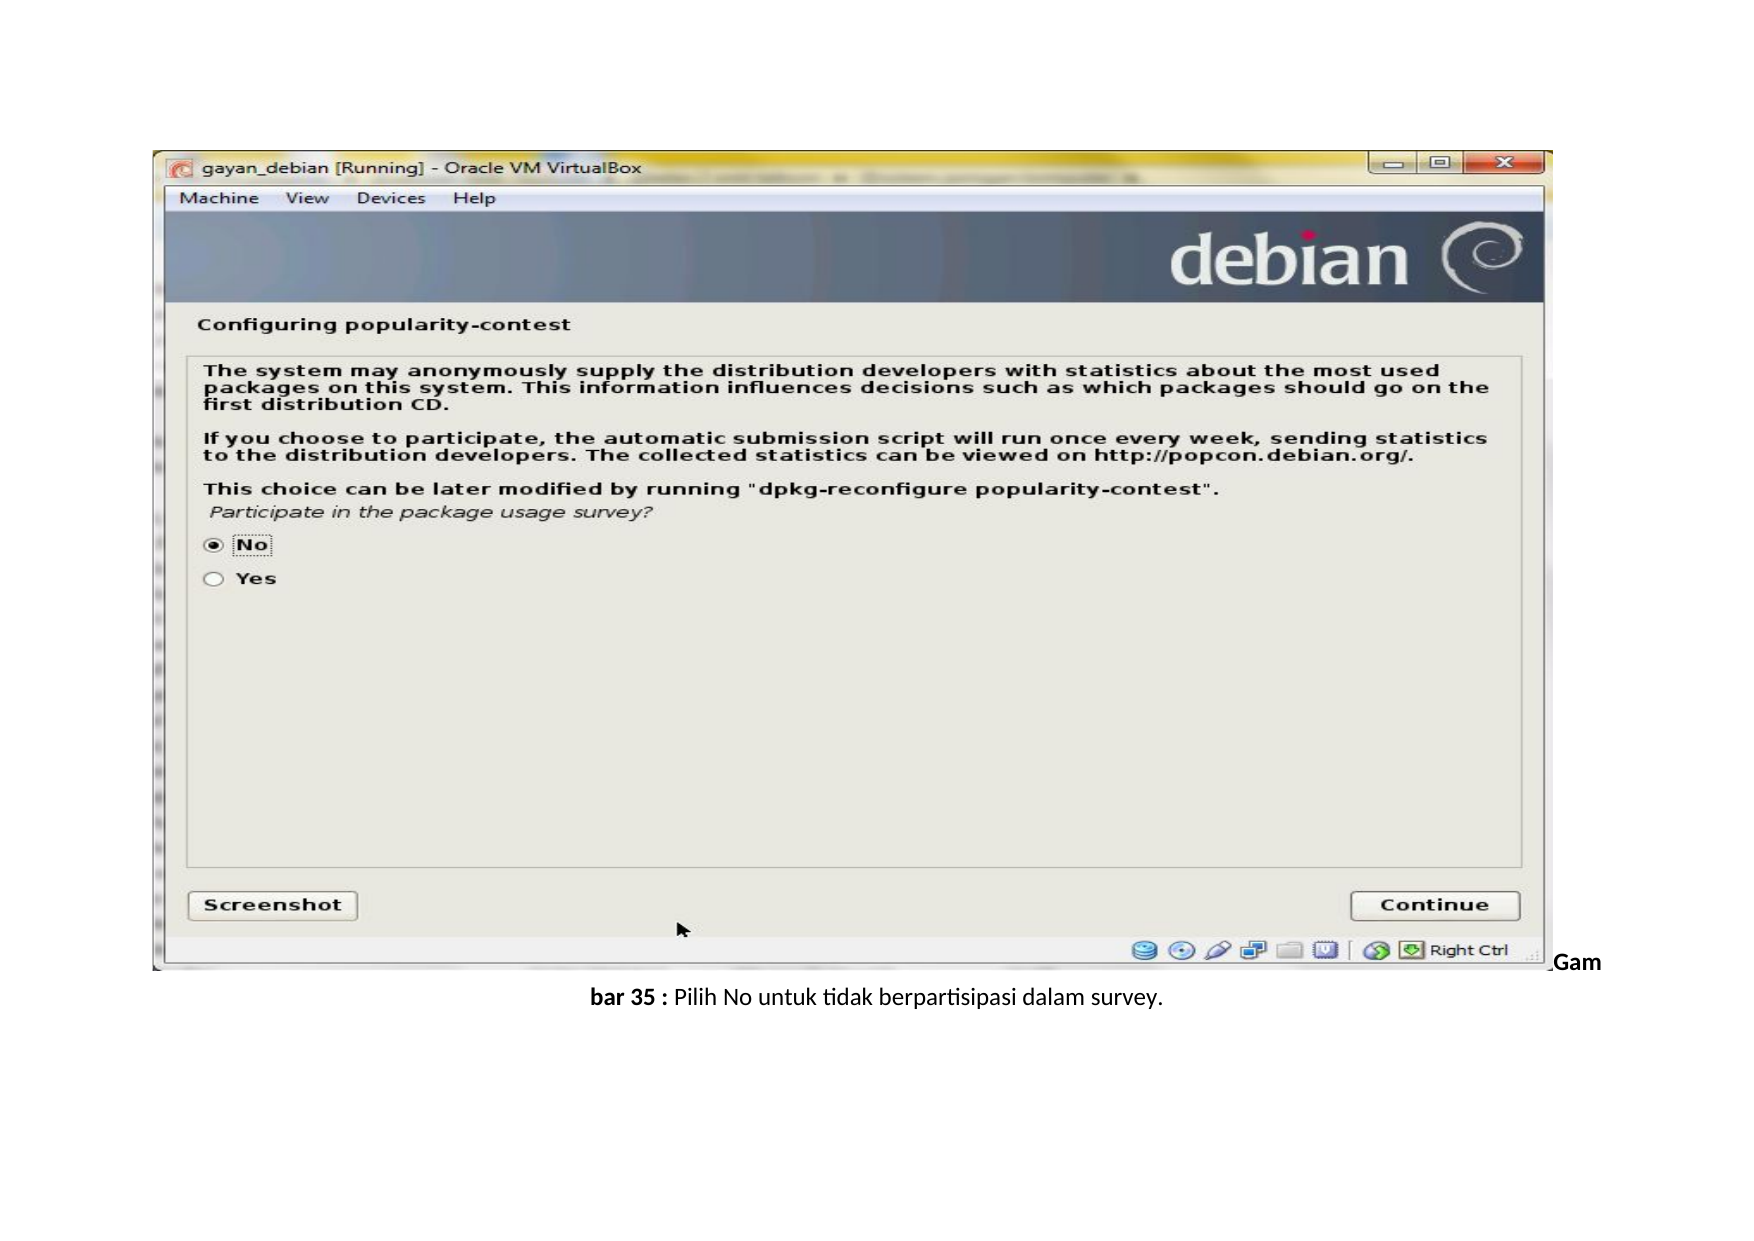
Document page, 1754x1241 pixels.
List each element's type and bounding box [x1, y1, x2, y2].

text [150, 150, 1604, 1011]
picture [152, 150, 1553, 971]
